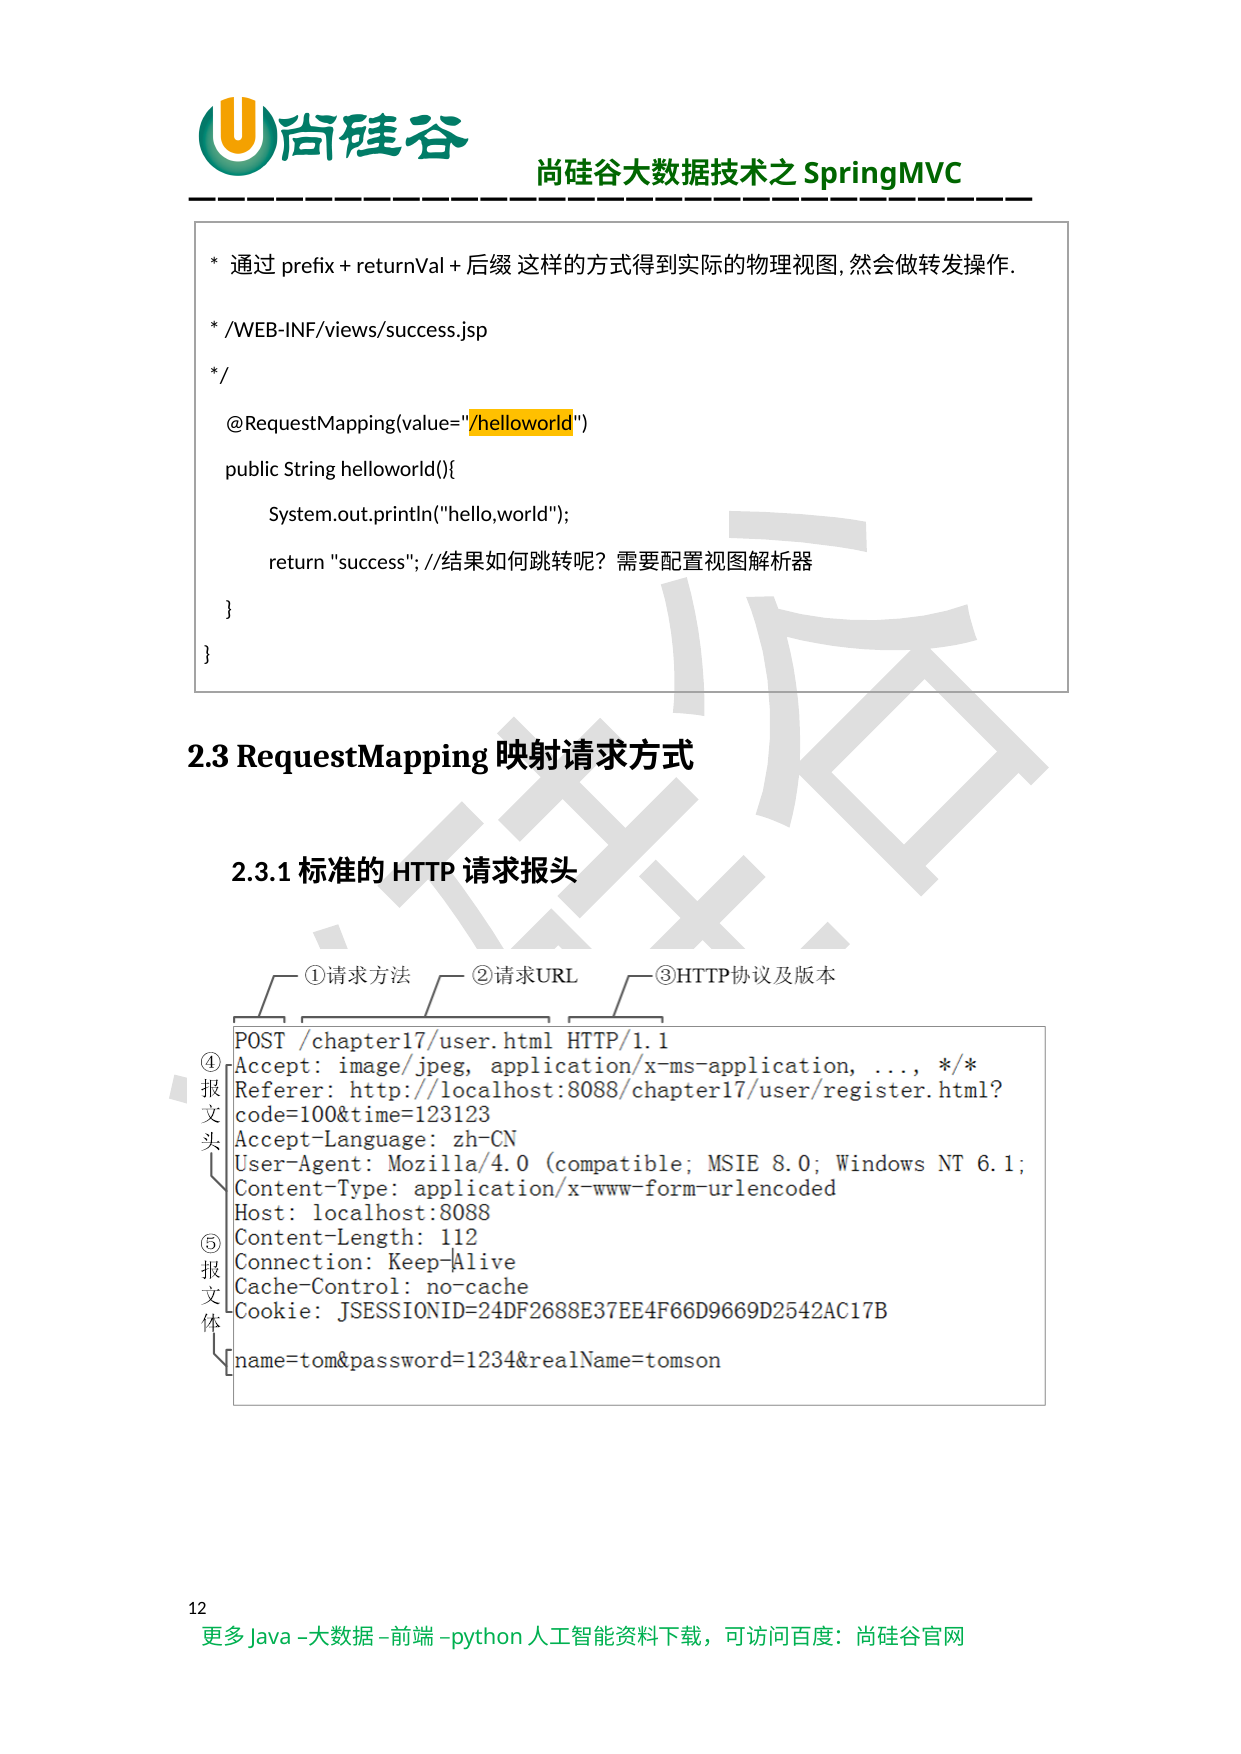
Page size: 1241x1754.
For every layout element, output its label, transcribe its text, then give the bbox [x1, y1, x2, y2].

subtitle 2.3 RequestMapping映射请求方式 [187, 720, 1053, 785]
picture [187, 88, 476, 184]
picture [187, 949, 1051, 1411]
subtitle 2.3.1 标准的 HTTP 请求报头 [187, 836, 1053, 901]
